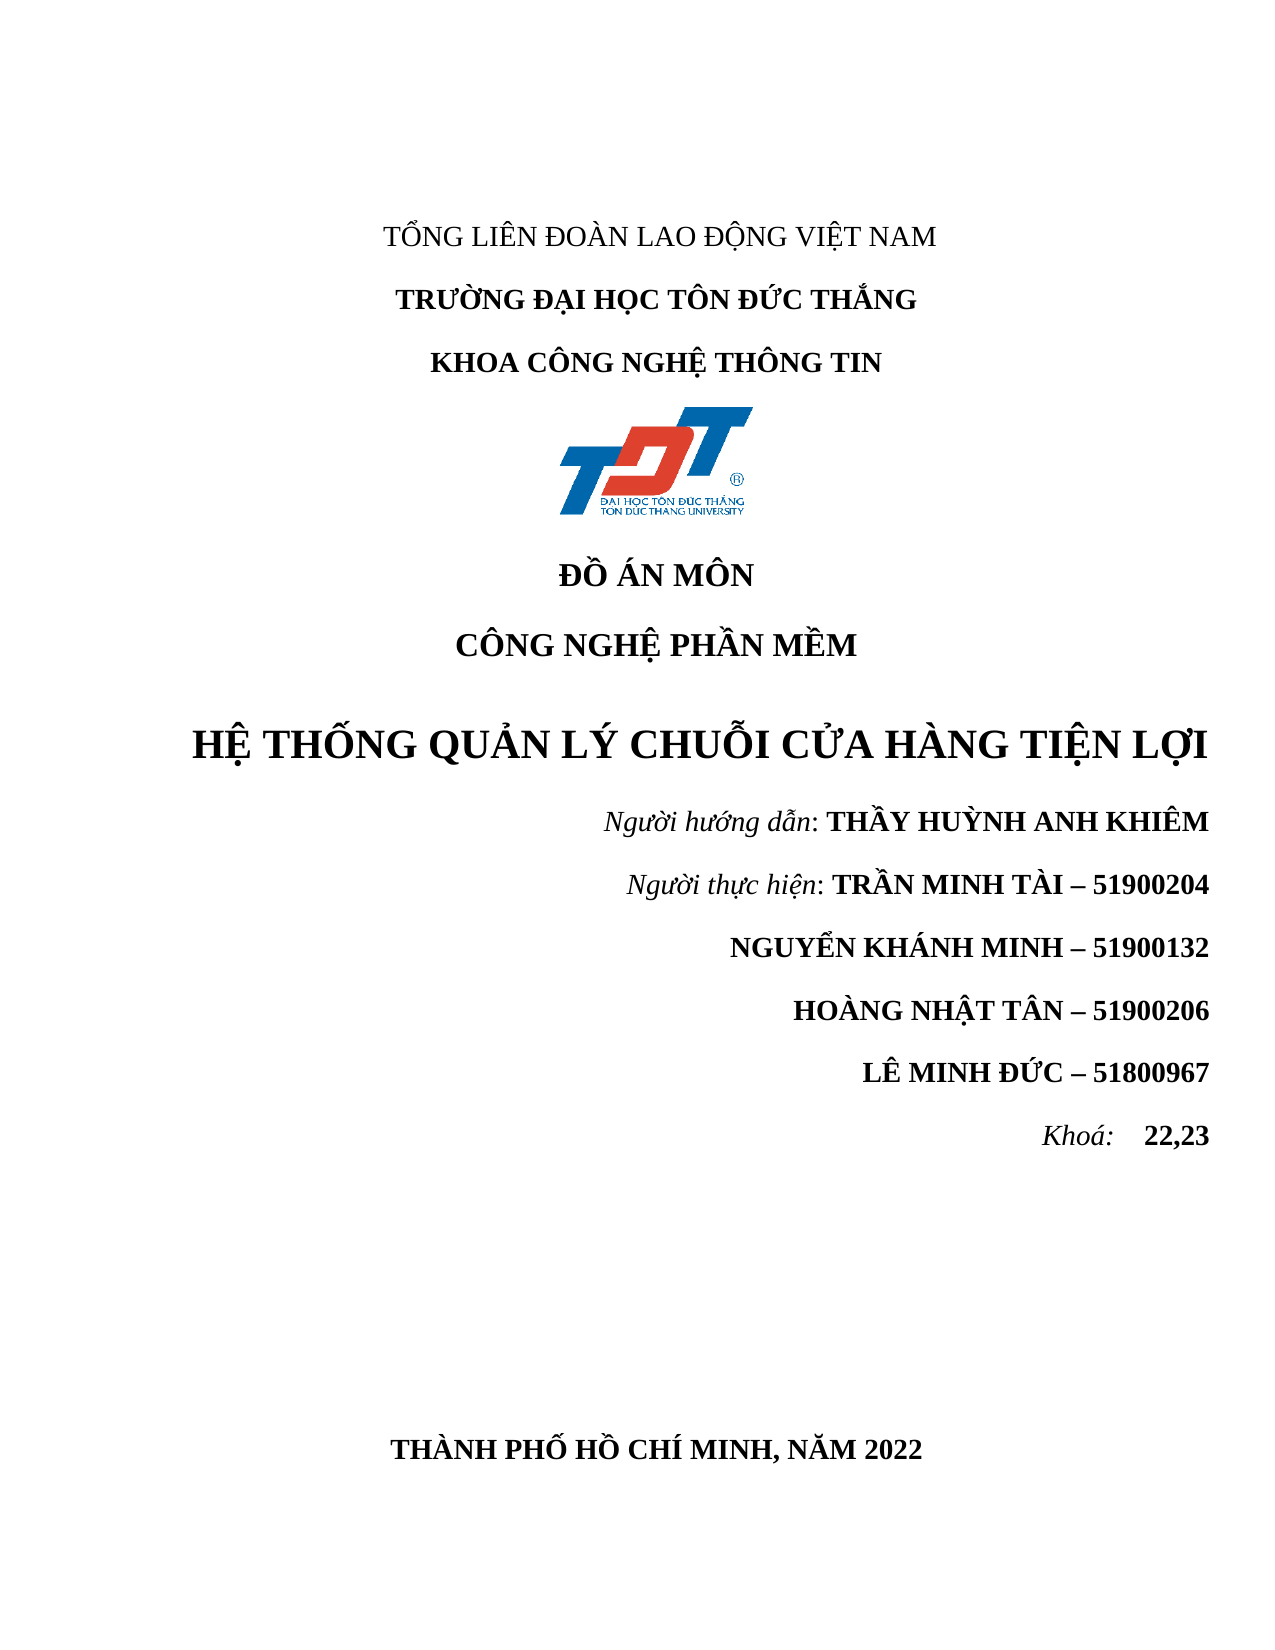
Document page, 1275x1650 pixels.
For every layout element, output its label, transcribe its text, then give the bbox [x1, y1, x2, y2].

text Người hướng dẫn: THẦY HUỲNH ANH KHIÊM [103, 804, 1209, 838]
text NGUYỂN KHÁNH MINH – 51900132 [103, 930, 1209, 963]
text Khoá: 22,23 [103, 1118, 1209, 1152]
text TRƯỜNG ĐẠI HỌC TÔN ĐỨC THẮNG [103, 282, 1209, 316]
text KHOA CÔNG NGHỆ THÔNG TIN [103, 345, 1209, 378]
picture [559, 407, 753, 515]
text HOÀNG NHẬT TÂN – 51900206 [103, 993, 1209, 1026]
text ĐỒ ÁN MÔN [103, 555, 1209, 593]
text CÔNG NGHỆ PHẦN MỀM [103, 625, 1209, 663]
text TỔNG LIÊN ĐOÀN LAO ĐỘNG VIỆT NAM [103, 219, 1209, 253]
text LÊ MINH ĐỨC – 51800967 [103, 1056, 1209, 1089]
text HỆ THỐNG QUẢN LÝ CHUỖI CỬA HÀNG TIỆN LỢI [192, 720, 1209, 768]
text Người thực hiện: TRẦN MINH TÀI – 51900204 [103, 867, 1209, 901]
text THÀNH PHỐ HỒ CHÍ MINH, NĂM 2022 [103, 1432, 1209, 1466]
